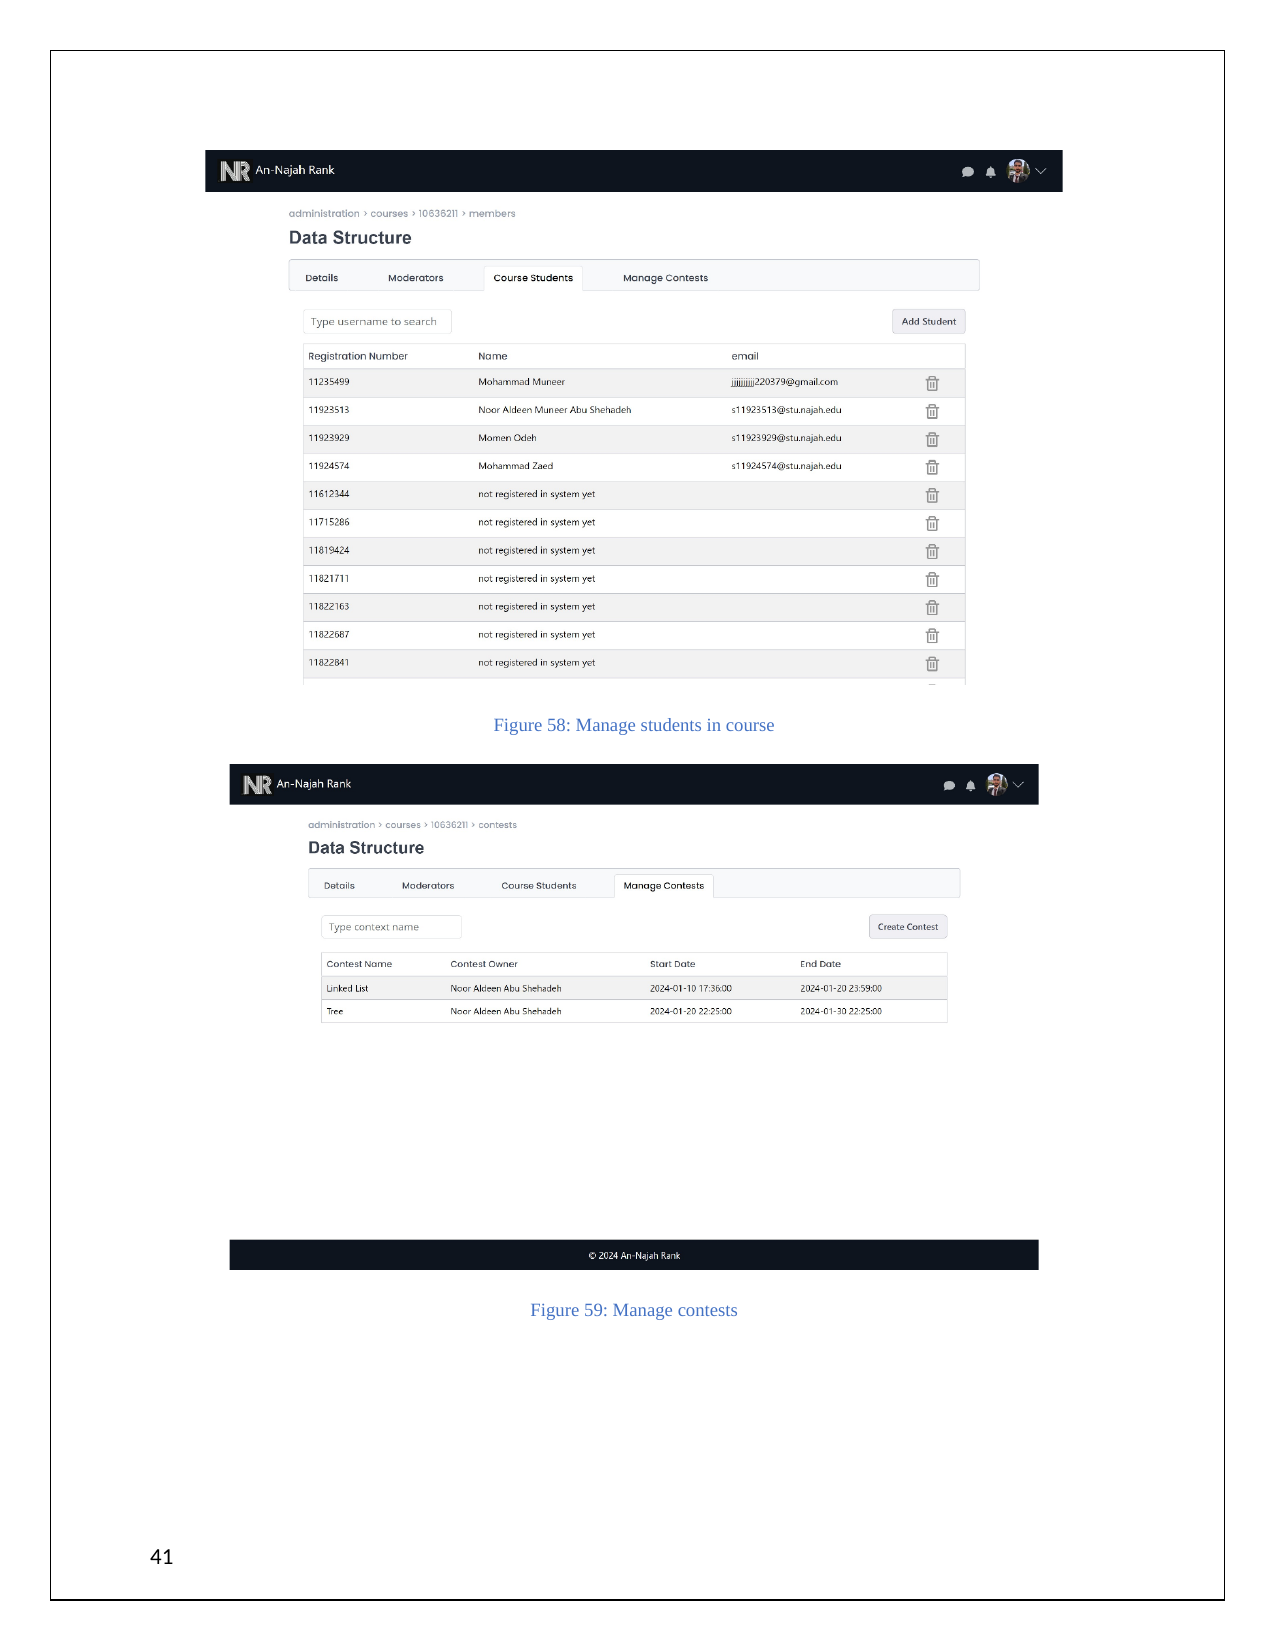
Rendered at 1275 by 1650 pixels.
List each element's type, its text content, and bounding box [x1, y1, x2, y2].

picture [229, 764, 1039, 1270]
picture [205, 150, 1063, 685]
